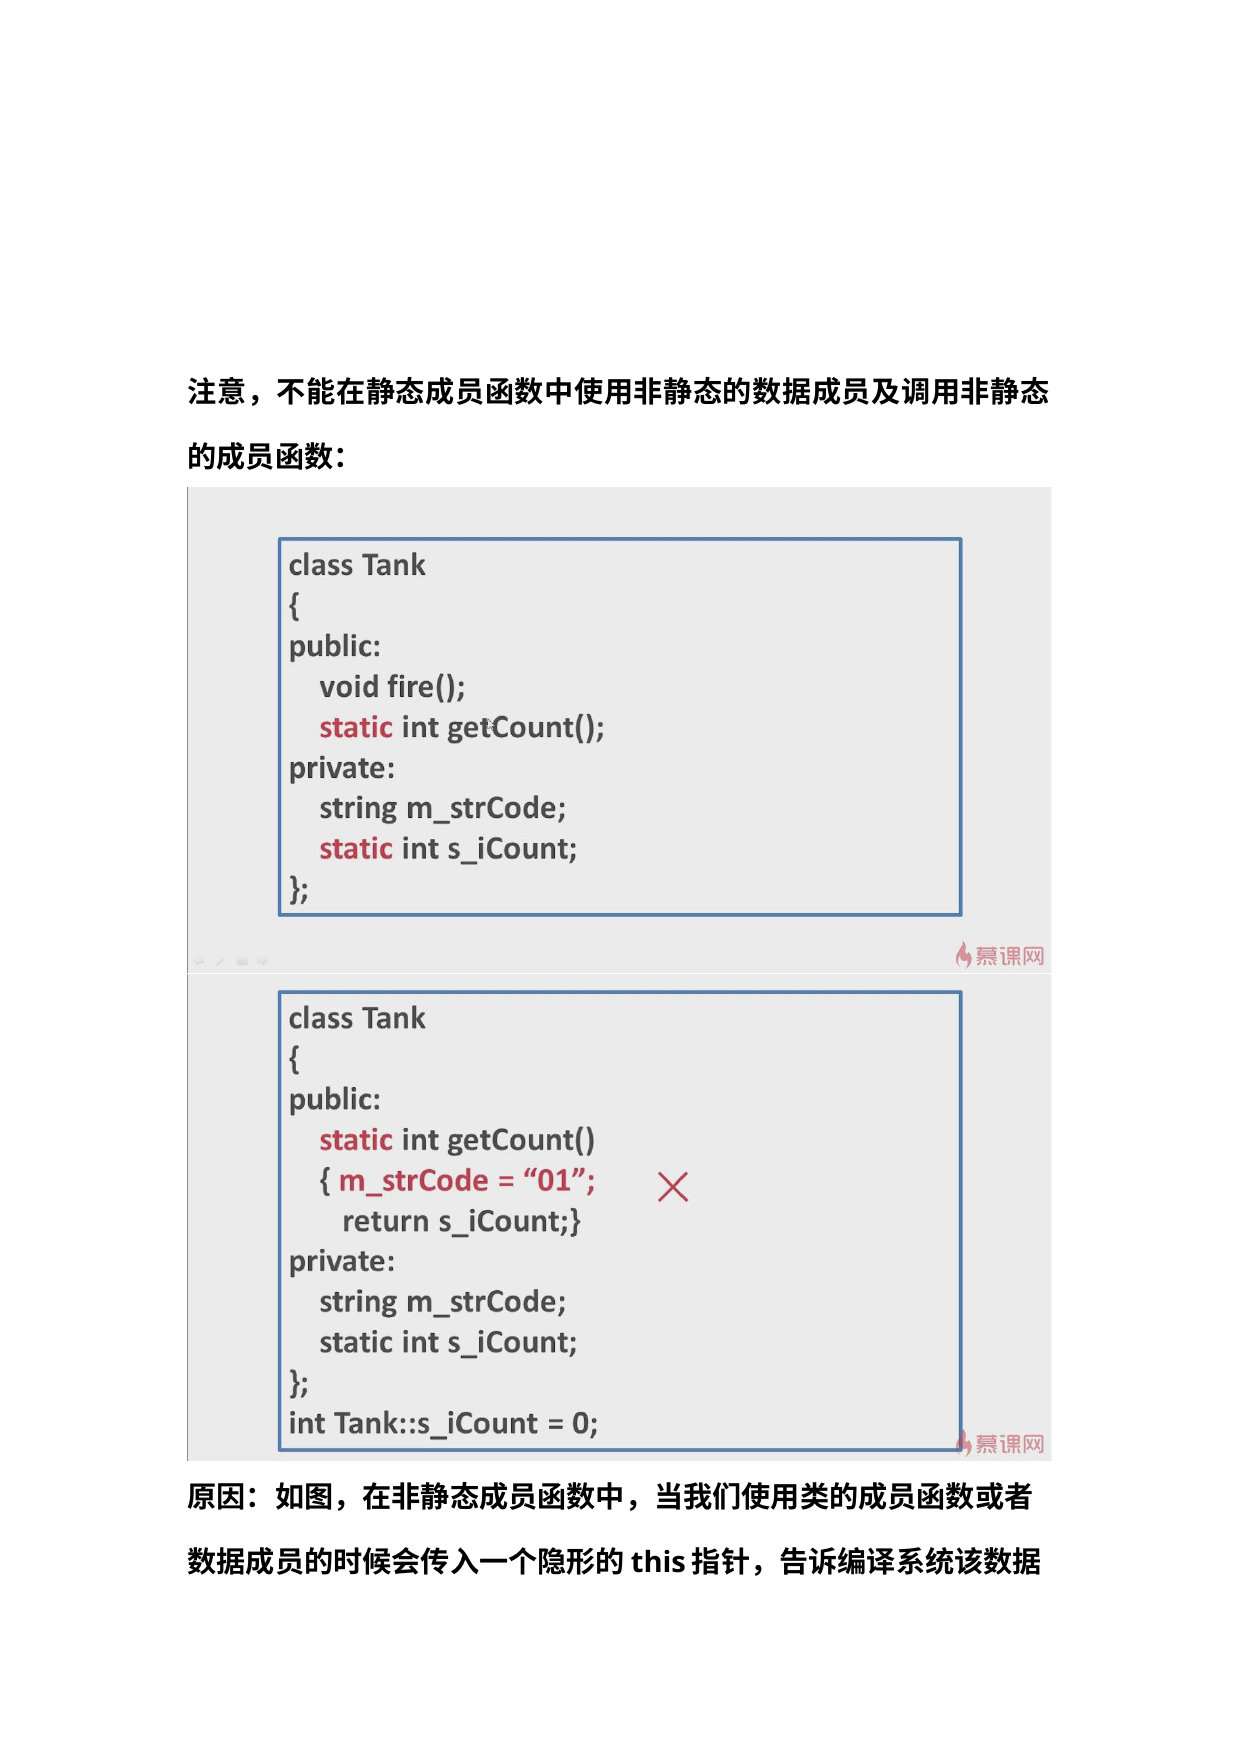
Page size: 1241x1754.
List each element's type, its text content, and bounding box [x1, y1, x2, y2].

text 注意，不能在静态成员函数中使用非静态的数据成员及调用非静态的成员函数： [187, 357, 1053, 487]
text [187, 1462, 1053, 1592]
picture [187, 974, 1052, 1461]
picture [187, 487, 1052, 973]
